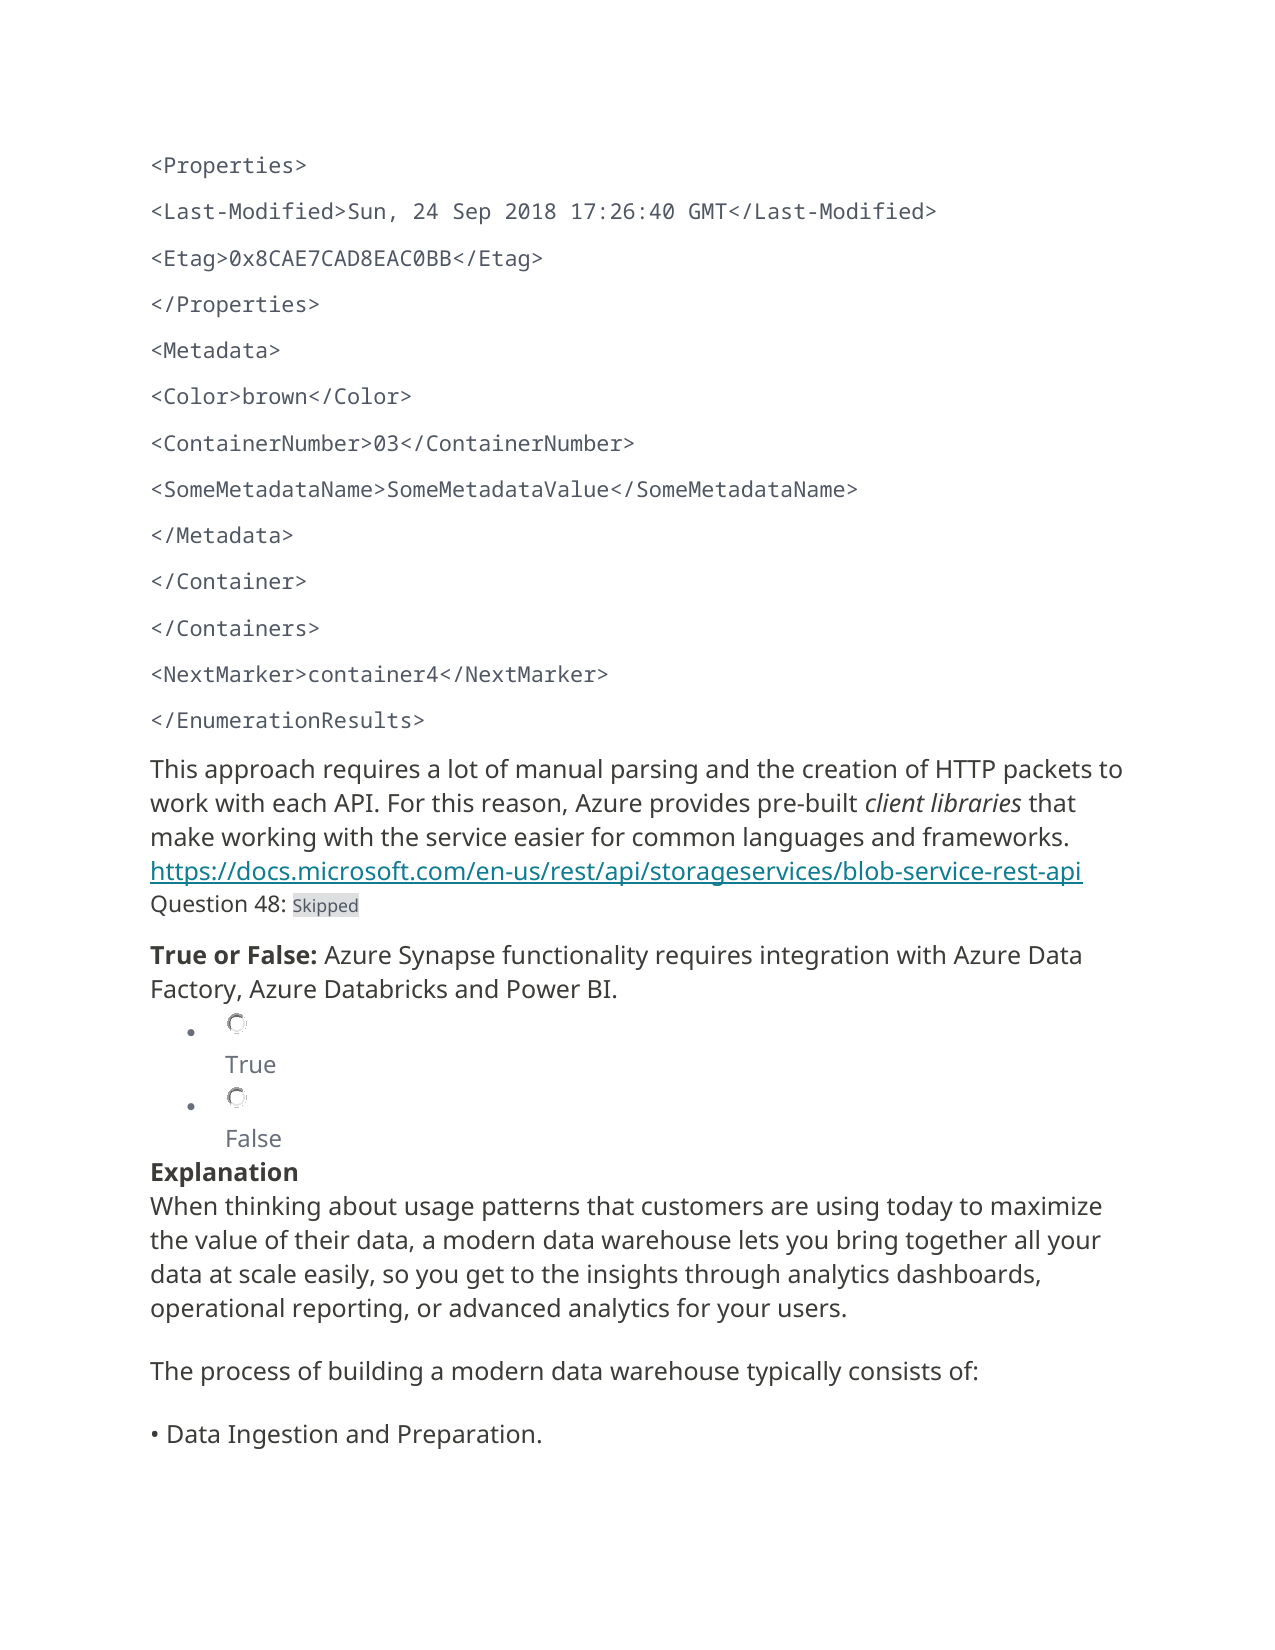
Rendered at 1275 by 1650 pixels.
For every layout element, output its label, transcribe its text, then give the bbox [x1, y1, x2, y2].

list ​ [187, 1080, 1125, 1122]
text <Color>brown</Color> [150, 381, 1125, 411]
text True [225, 1047, 1125, 1080]
text </EnumerationResults> [150, 705, 1125, 735]
text <Etag>0x8CAE7CAD8EAC0BB</Etag> [150, 242, 1125, 272]
text • Data Ingestion and Preparation. [150, 1417, 1125, 1451]
text <NextMarker>container4</NextMarker> [150, 659, 1125, 688]
text </Metadata> [150, 520, 1125, 550]
text The process of building a modern data warehouse typically consists of: [150, 1354, 1125, 1388]
text <Properties> [150, 150, 1125, 180]
text When thinking about usage patterns that customers are using today to maximize the value of their data, a modern data warehouse lets you bring together all your data at scale easily, so you get to the insights through analytics dashboards, operational reporting, or advanced analytics for your users. [150, 1188, 1125, 1324]
subtitle Explanation [150, 1154, 1125, 1188]
text False [225, 1122, 1125, 1154]
text https://docs.microsoft.com/en-us/rest/api/storageservices/blob-service-rest-api [150, 853, 1125, 887]
text <ContainerNumber>03</ContainerNumber> [150, 427, 1125, 457]
text <Last-Modified>Sun, 24 Sep 2018 17:26:40 GMT</Last-Modified> [150, 196, 1125, 226]
text <Metadata> [150, 335, 1125, 365]
text <SomeMetadataName>SomeMetadataValue</SomeMetadataName> [150, 474, 1125, 503]
text Question 48: Skipped [150, 887, 1125, 919]
text </Properties> [150, 289, 1125, 318]
list ​ [187, 1006, 1125, 1047]
text This approach requires a lot of manual parsing and the creation of HTTP packets to work with each API. For this reason, Azure provides pre-built client libraries that make working with the service easier for common languages and frameworks. [150, 751, 1125, 853]
text True or False: Azure Synapse functionality requires integration with Azure Data Factory, Azure Databricks and Power BI. [150, 938, 1125, 1006]
text </Container> [150, 566, 1125, 596]
text </Containers> [150, 612, 1125, 642]
